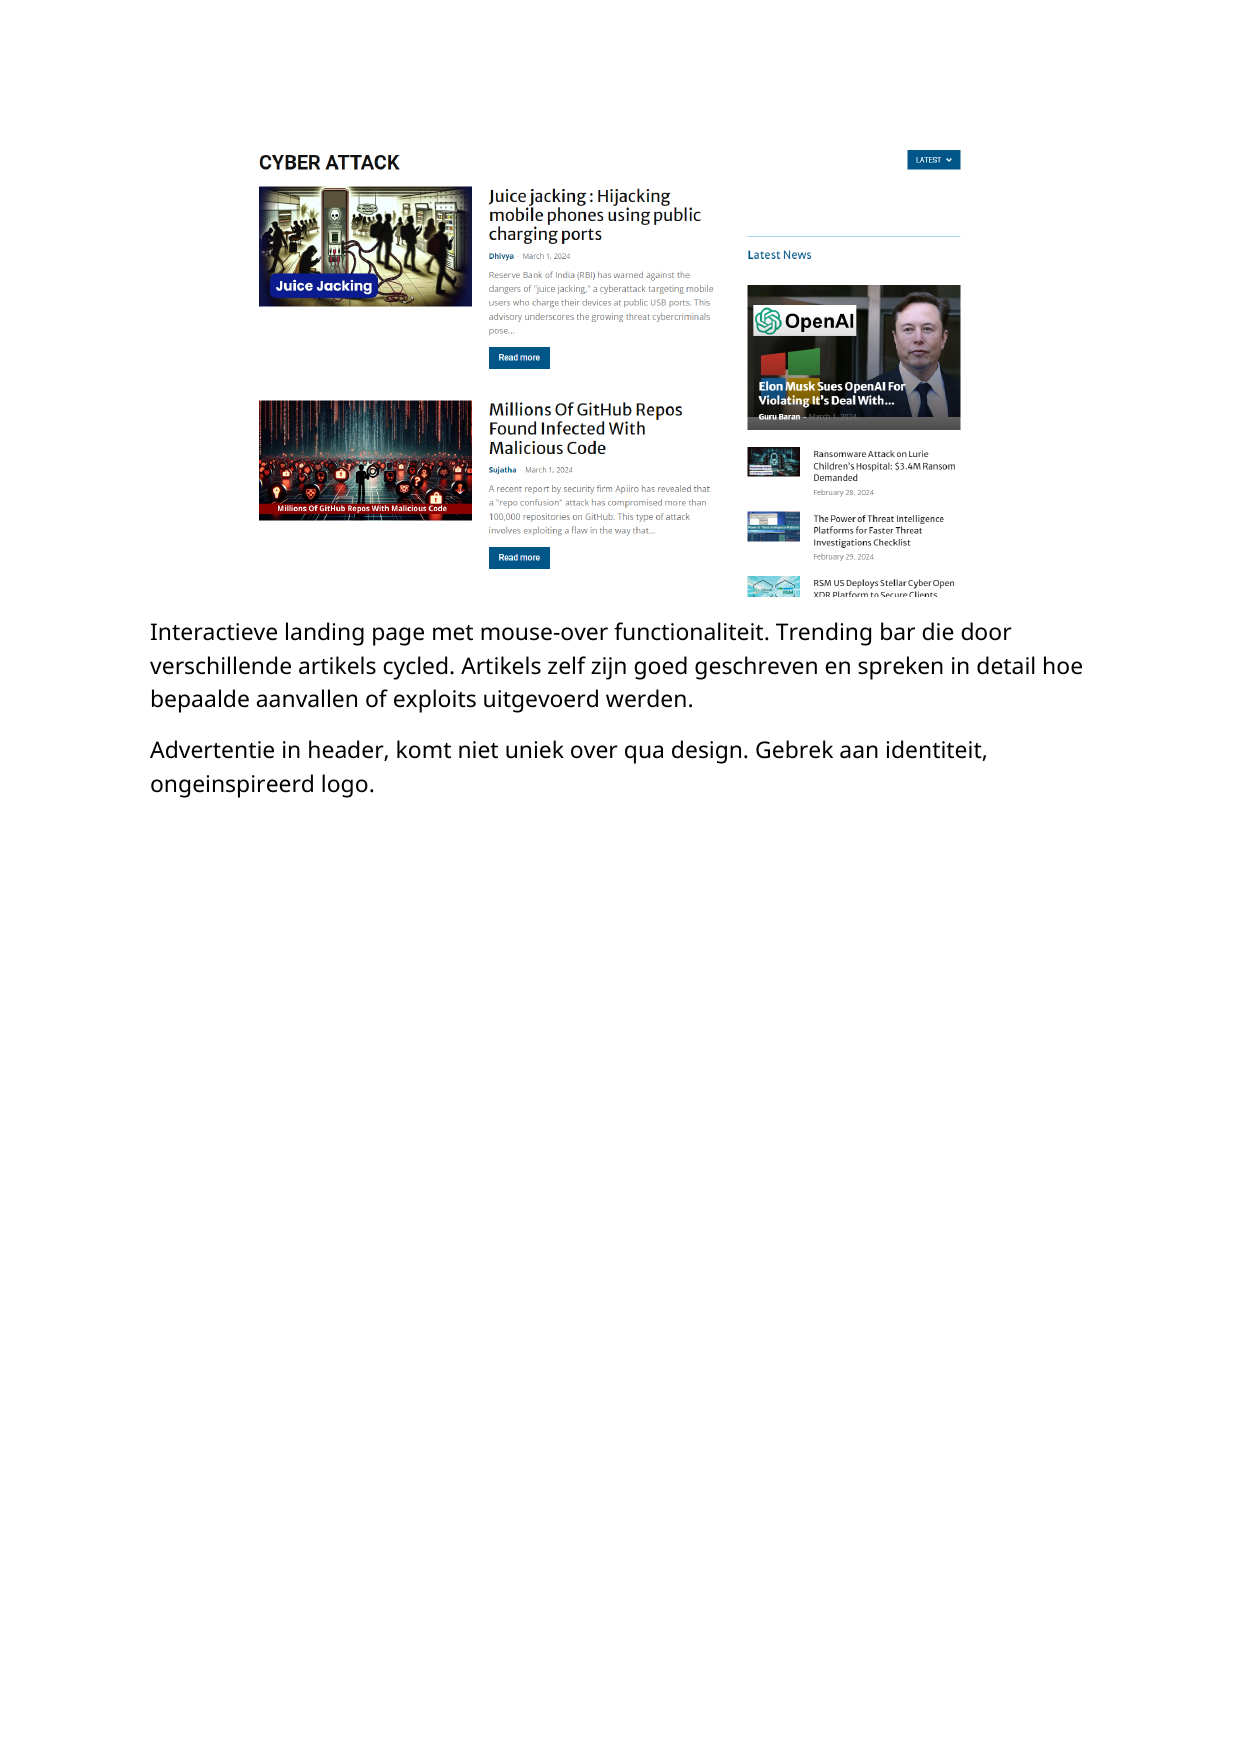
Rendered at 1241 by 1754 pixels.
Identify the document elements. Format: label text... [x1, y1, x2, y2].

text Interactieve landing page met mouse-over functionaliteit. Trending bar die door verschillende artikels cycled. Artikels zelf zijn goed geschreven en spreken in detail hoe bepaalde aanvallen of exploits uitgevoerd werden. [150, 616, 1090, 715]
picture [150, 150, 1091, 597]
text Advertentie in header, komt niet uniek over qua design. Gebrek aan identiteit, ongeinspireerd logo. [150, 734, 1090, 799]
